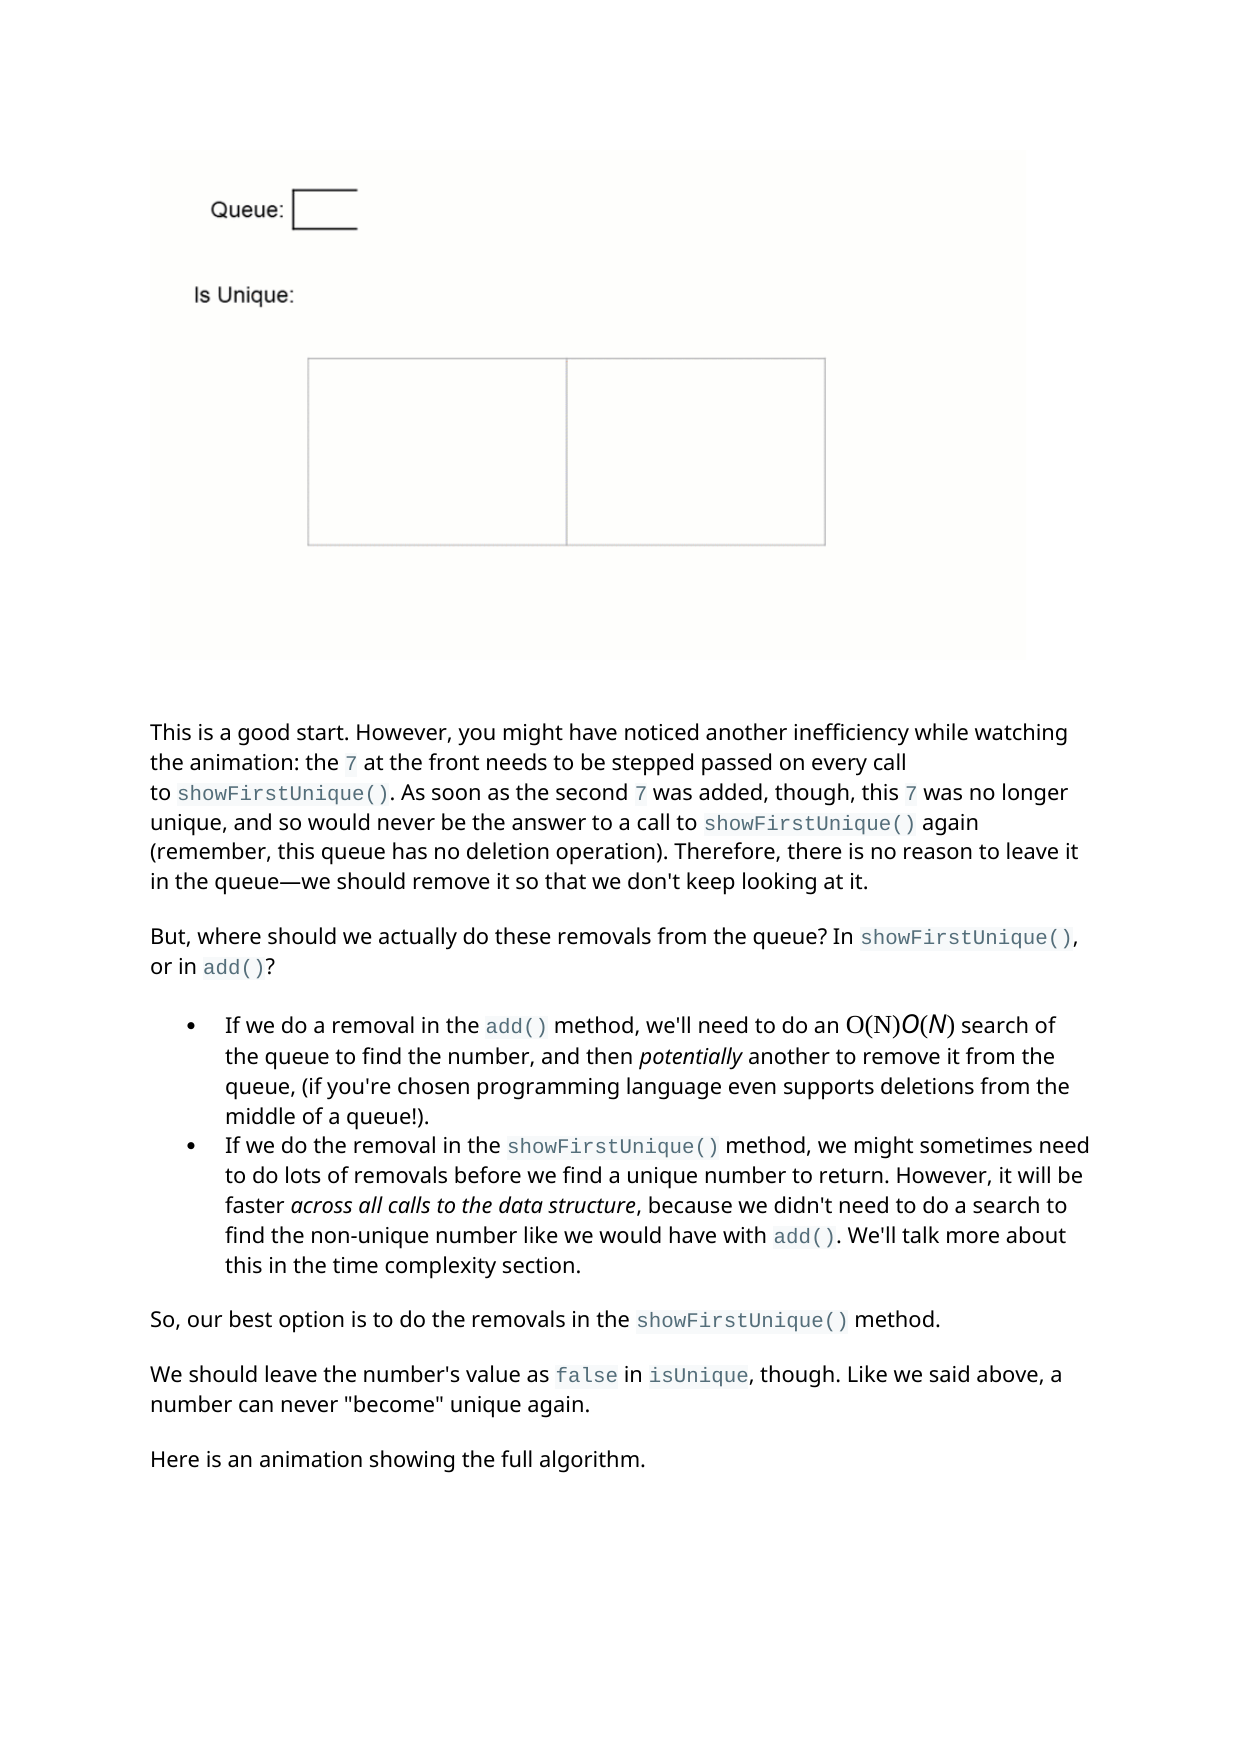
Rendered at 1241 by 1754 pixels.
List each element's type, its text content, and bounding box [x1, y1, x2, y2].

text So, our best option is to do the removals in the showFirstUnique() method. [150, 1304, 1090, 1334]
text We should leave the number's value as false in isUnique, though. Like we said above, a number can never "become" unique again. [150, 1359, 1090, 1419]
list If we do a removal in the add() method, we'll need to do an O(N)O(N) search of the queue to find the number, and then potentially another to remove it from the queue, (if you're chosen programming language even supports deletions from the middle of a queue!). [187, 1006, 1090, 1130]
text Here is an animation showing the full algorithm. [150, 1444, 1090, 1473]
text But, where should we actually do these removals from the queue? In showFirstUnique(), or in add()? [150, 921, 1090, 981]
list If we do the removal in the showFirstUnique() method, we might sometimes need to do lots of removals before we find a unique number to return. However, it will be faster across all calls to the data structure, because we didn't need to do a search to find the non-unique number like we would have with add(). We'll talk more about this in the time complexity section. [187, 1130, 1090, 1279]
picture [150, 150, 1027, 660]
text This is a good start. However, you might have noticed another inefficiency while watching the animation: the 7 at the front needs to be stepped passed on every call to showFirstUnique(). As soon as the second 7 was added, though, this 7 was no longer unique, and so would never be the answer to a call to showFirstUnique() again (remember, this queue has no deletion operation). Therefore, there is no reason to leave it in the queue—we should remove it so that we don't keep looking at it. [150, 717, 1090, 896]
